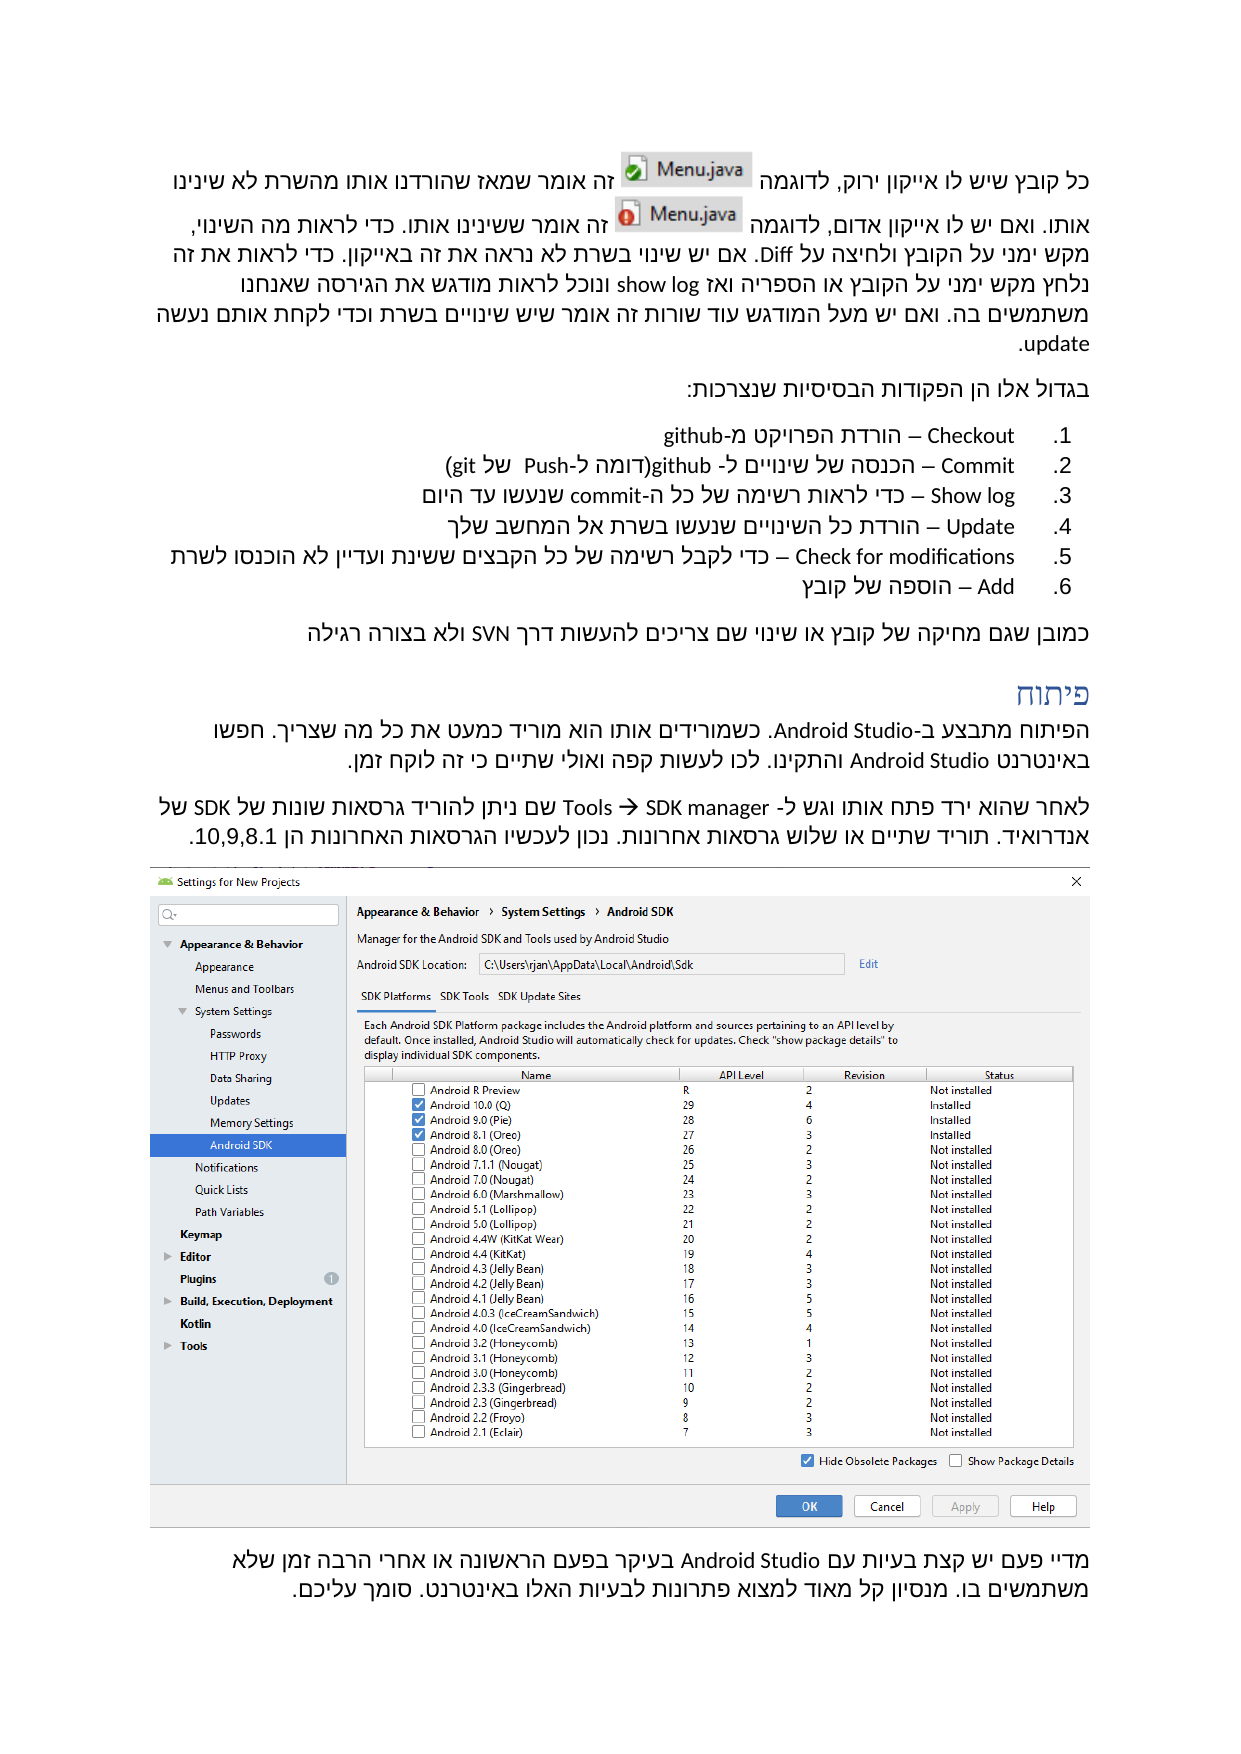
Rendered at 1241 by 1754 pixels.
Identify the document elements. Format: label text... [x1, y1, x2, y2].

list Update – הורדת כל השינויים שנעשו בשרת אל המחשב שלך [150, 512, 1053, 540]
picture [150, 867, 1090, 1528]
text בגדול אלו הן הפקודות הבסיסיות שנצרכות: [150, 376, 1090, 402]
picture [614, 196, 743, 234]
text כמובן שגם מחיקה של קובץ או שינוי שם צריכים להעשות דרך SVN ולא בצורה רגילה [150, 619, 1090, 647]
list Add – הוספה של קובץ [150, 572, 1053, 600]
list Commit – הכנסה של שינויים ל- github(דומה ל-Push של git) [150, 451, 1053, 479]
text כל קובץ שיש לו אייקון ירוק, לדוגמה זה אומר שמאז שהורדנו אותו מהשרת לא שינינו אותו. ואם יש לו אייקון אדום, לדוגמה זה אומר ששינינו אותו. כדי לראות מה השינוי, מקש ימני על הקובץ ולחיצה על Diff. אם יש שינוי בשרת לא נראה את זה באייקון. כדי לראות את זה נלחץ מקש ימני על הקובץ או הספריה ואז show log ונוכל לראות מודגש את הגירסה שאנחנו משתמשים בה. ואם יש מעל המודגש עוד שורות זה אומר שיש שינויים בשרת וכדי לקחת אותם נעשה update. [150, 150, 1090, 357]
text מדיי פעם יש קצת בעיות עם Android Studio בעיקר בפעם הראשונה או אחרי הרבה זמן שלא משתמשים בו. מנסיון קל מאוד למצוא פתרונות לבעיות האלו באינטרנט. סומך עליכם. [150, 1546, 1090, 1602]
list Show log – כדי לראות רשימה של כל ה-commit שנעשו עד היום [150, 482, 1053, 510]
subtitle פיתוח [150, 674, 1090, 713]
list Checkout – הורדת הפרויקט מ-github [150, 421, 1053, 449]
text הפיתוח מתבצע ב-Android Studio. כשמורידים אותו הוא מוריד כמעט את כל מה שצריך. חפשו באינטרנט Android Studio והתקינו. לכו לעשות קפה ואולי שתיים כי זה לוקח זמן. [150, 716, 1090, 774]
list Check for modifications – כדי לקבל רשימה של כל הקבצים ששינת ועדיין לא הוכנסו לשרת [150, 542, 1053, 570]
picture [621, 150, 753, 189]
text לאחר שהוא ירד פתח אותו וגש ל- Tools SDK manager שם ניתן להוריד גרסאות שונות של SDK של אנדרואיד. תוריד שתיים או שלוש גרסאות אחרונות. נכון לעכשיו הגרסאות האחרונות הן 10,9,8.1. [150, 793, 1090, 849]
